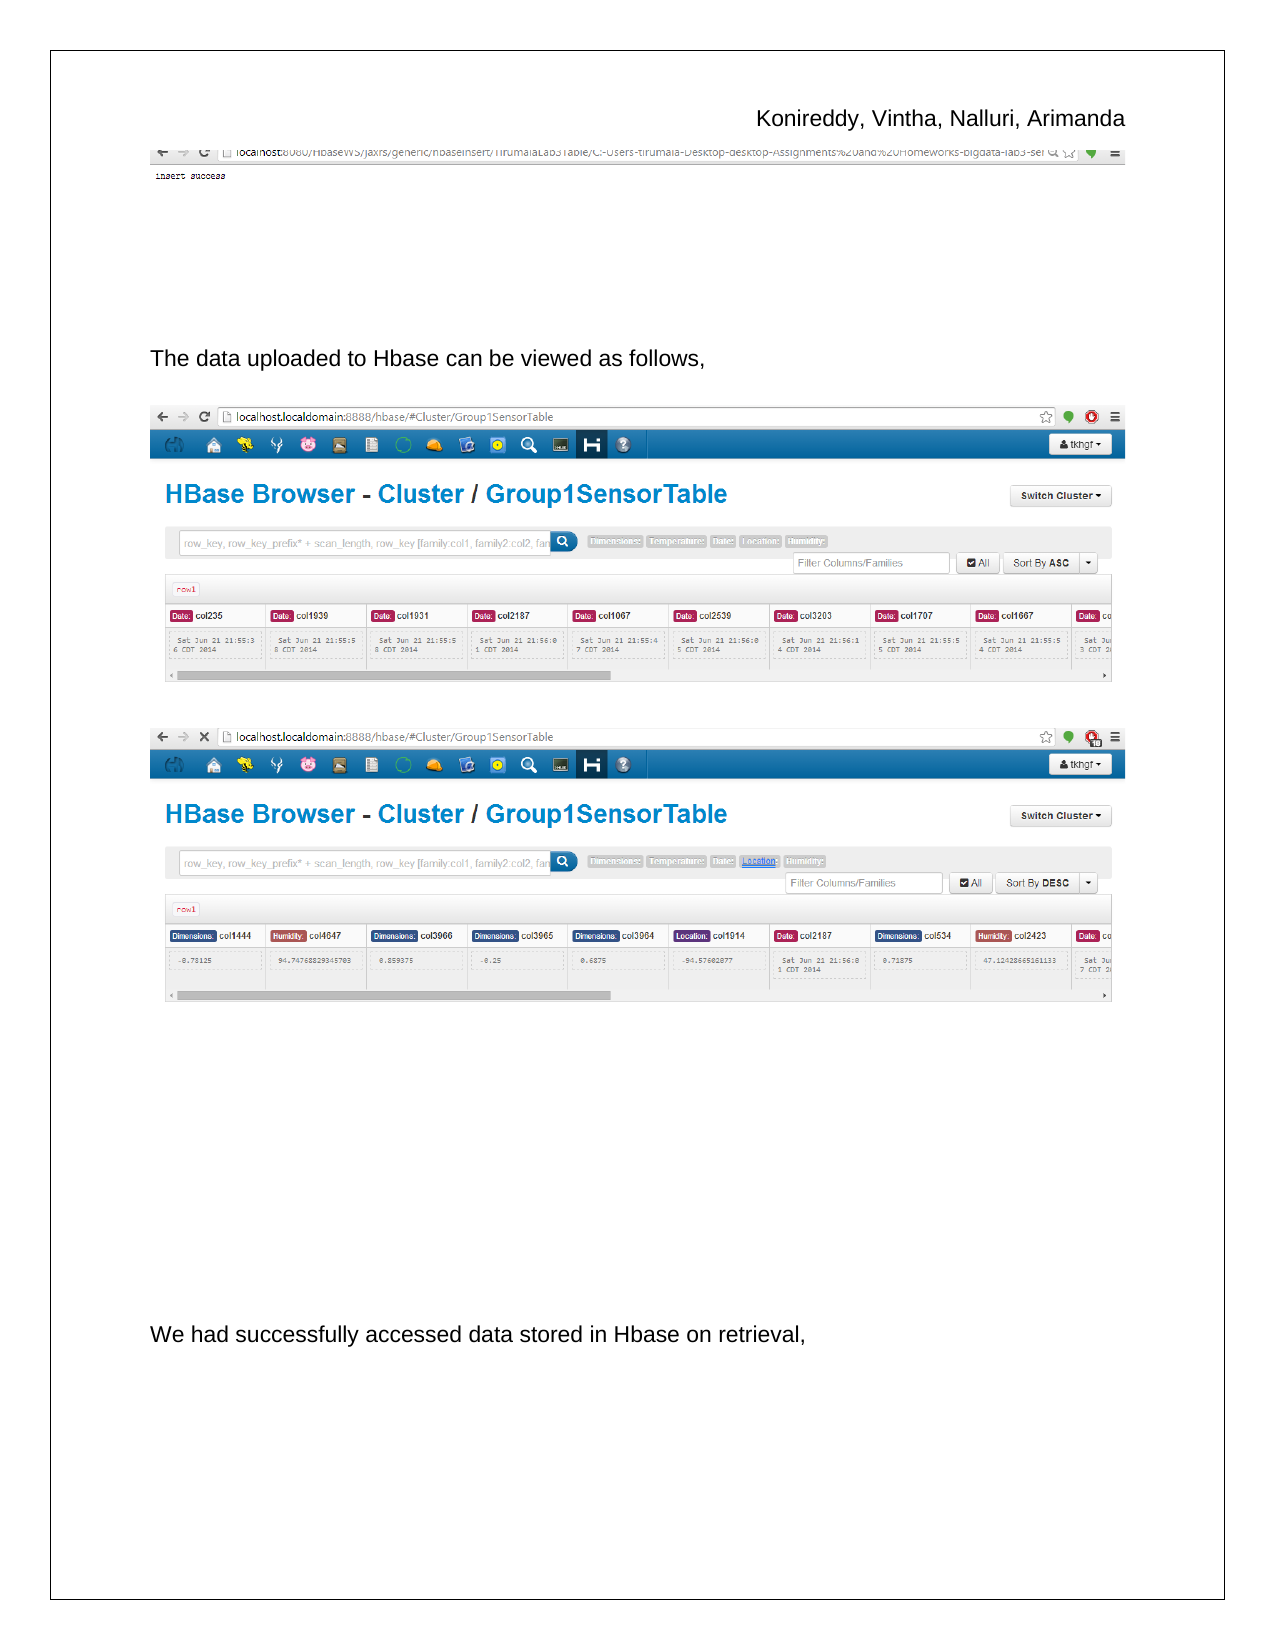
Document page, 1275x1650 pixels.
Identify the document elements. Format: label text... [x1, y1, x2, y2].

text The data uploaded to Hbase can be viewed as follows, [150, 345, 1125, 371]
text We had successfully accessed data stored in Hbase on retrieval, [150, 1321, 1125, 1347]
picture [150, 728, 1125, 1046]
picture [150, 405, 1125, 725]
picture [150, 150, 1125, 311]
